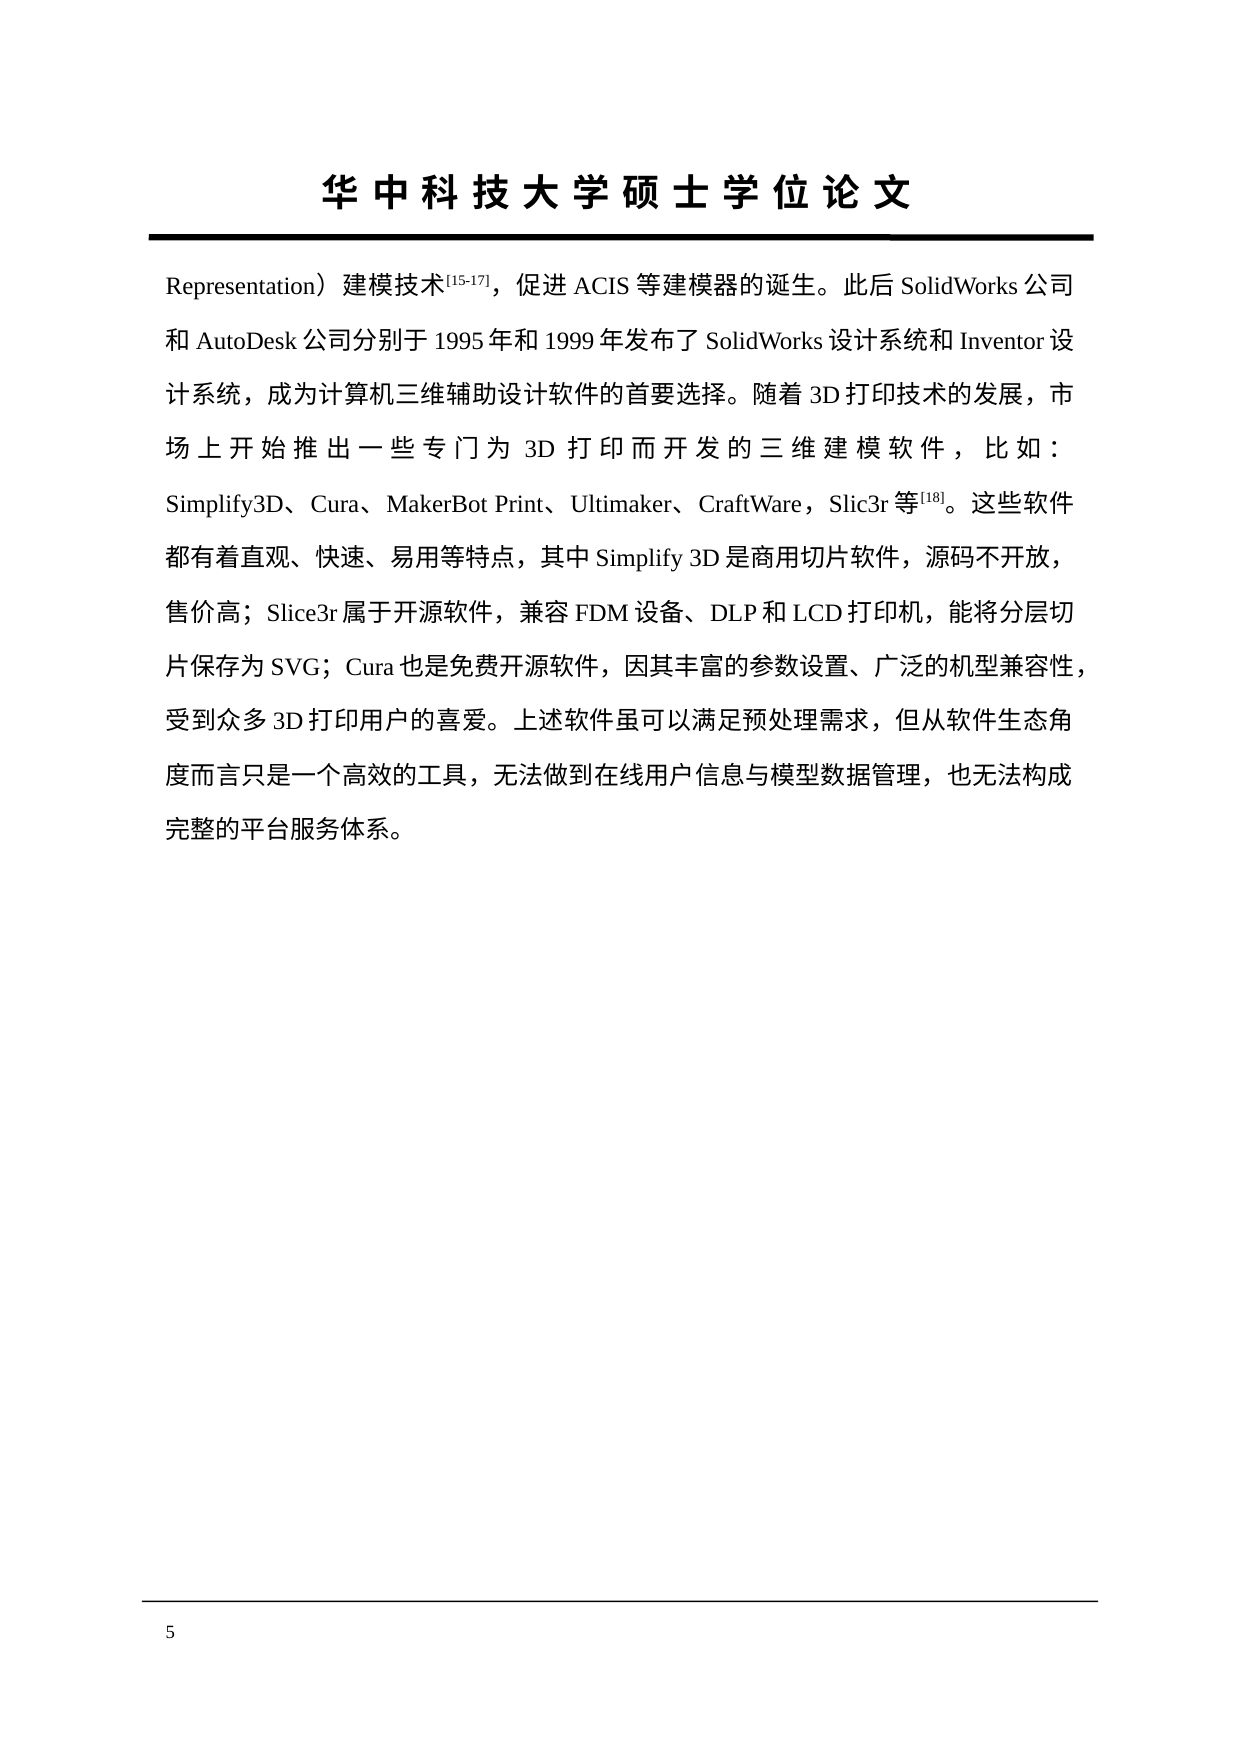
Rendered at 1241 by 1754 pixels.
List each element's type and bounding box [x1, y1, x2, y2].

text [165, 266, 1075, 846]
